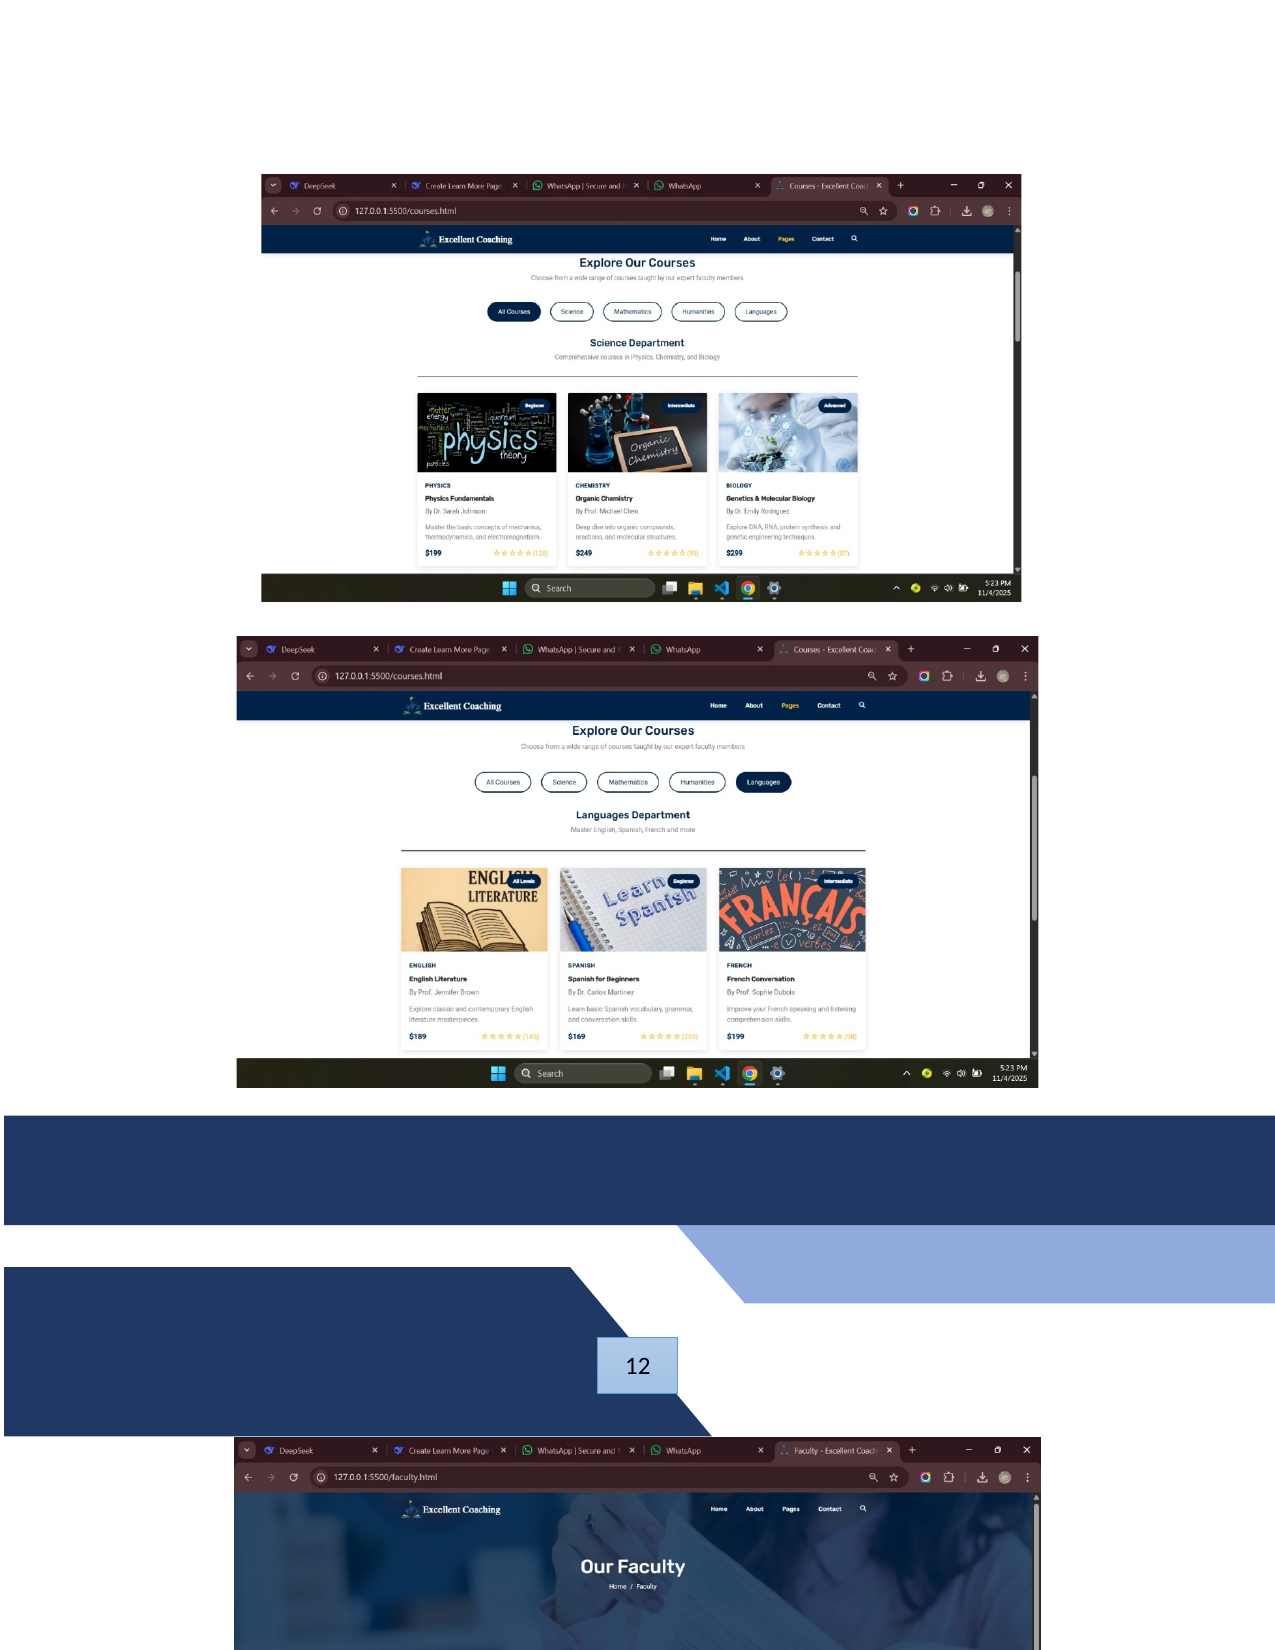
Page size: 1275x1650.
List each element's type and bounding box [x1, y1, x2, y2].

picture [261, 174, 1022, 602]
picture [234, 1437, 1041, 1650]
picture [236, 636, 1039, 1088]
